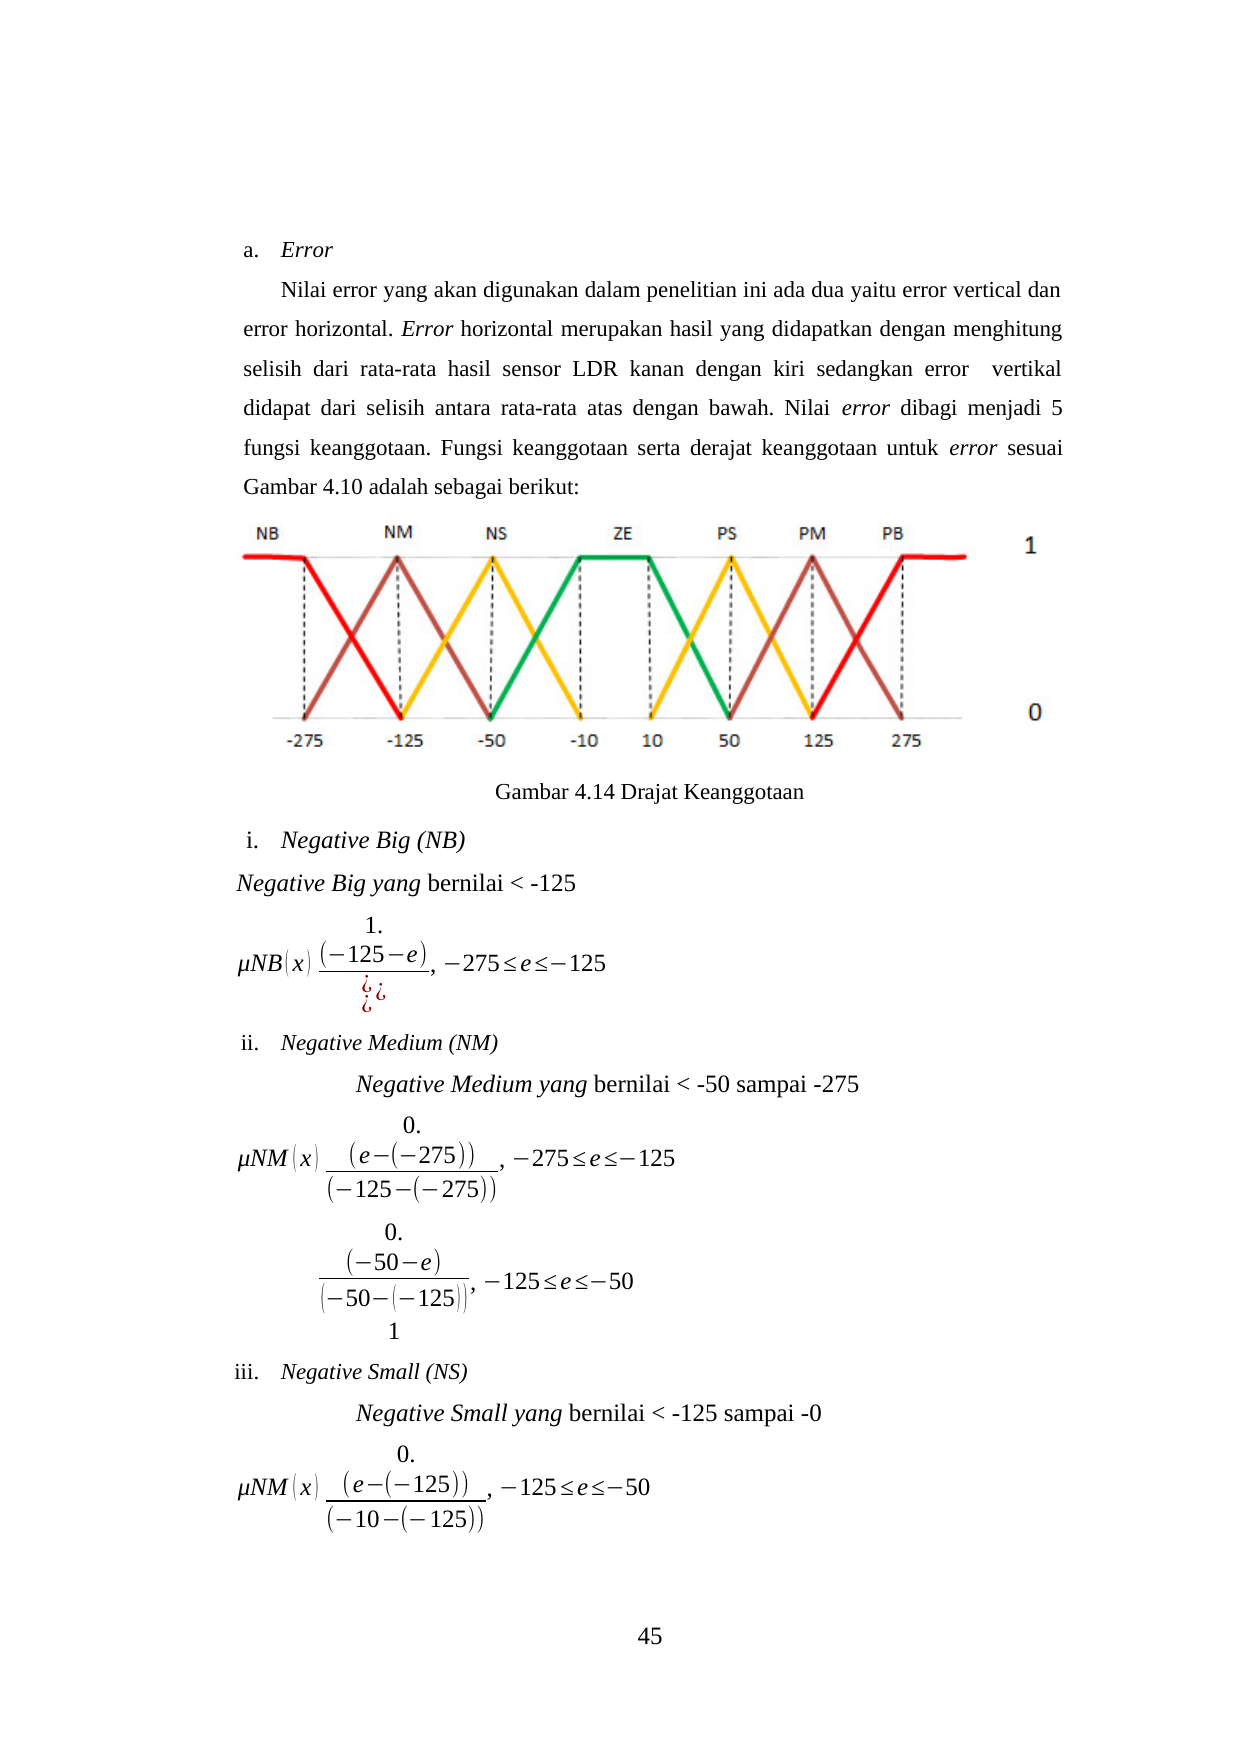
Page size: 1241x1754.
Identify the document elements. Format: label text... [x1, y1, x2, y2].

text , [236, 1441, 1063, 1533]
text , [281, 1219, 1063, 1344]
text , [236, 911, 1063, 1015]
picture [236, 512, 1063, 764]
text Negative Medium yang bernilai < -50 sampai -275 [281, 1069, 1063, 1097]
list Negative Big (NB) [259, 825, 1063, 854]
list Error [243, 236, 1063, 263]
text Negative Small yang bernilai < -125 sampai -0 [281, 1398, 1063, 1427]
text , [236, 1112, 1063, 1204]
list Negative Small (NS) [259, 1358, 1063, 1385]
text Nilai error yang akan digunakan dalam penelitian ini ada dua yaitu error vertical dan error horizontal. Error horizontal merupakan hasil yang didapatkan dengan menghitung selisih dari rata-rata hasil sensor LDR kanan dengan kiri sedangkan error vertikal didapat dari selisih antara rata-rata atas dengan bawah. Nilai error dibagi menjadi 5 fungsi keanggotaan. Fungsi keanggotaan serta derajat keanggotaan untuk error sesuai Gambar 4.10 adalah sebagai berikut: [243, 276, 1063, 499]
text Negative Big yang bernilai < -125 [236, 868, 1063, 897]
text Gambar 4.10 Drajat Keanggotaan [236, 778, 1063, 804]
list Negative Medium (NM) [259, 1029, 1063, 1056]
